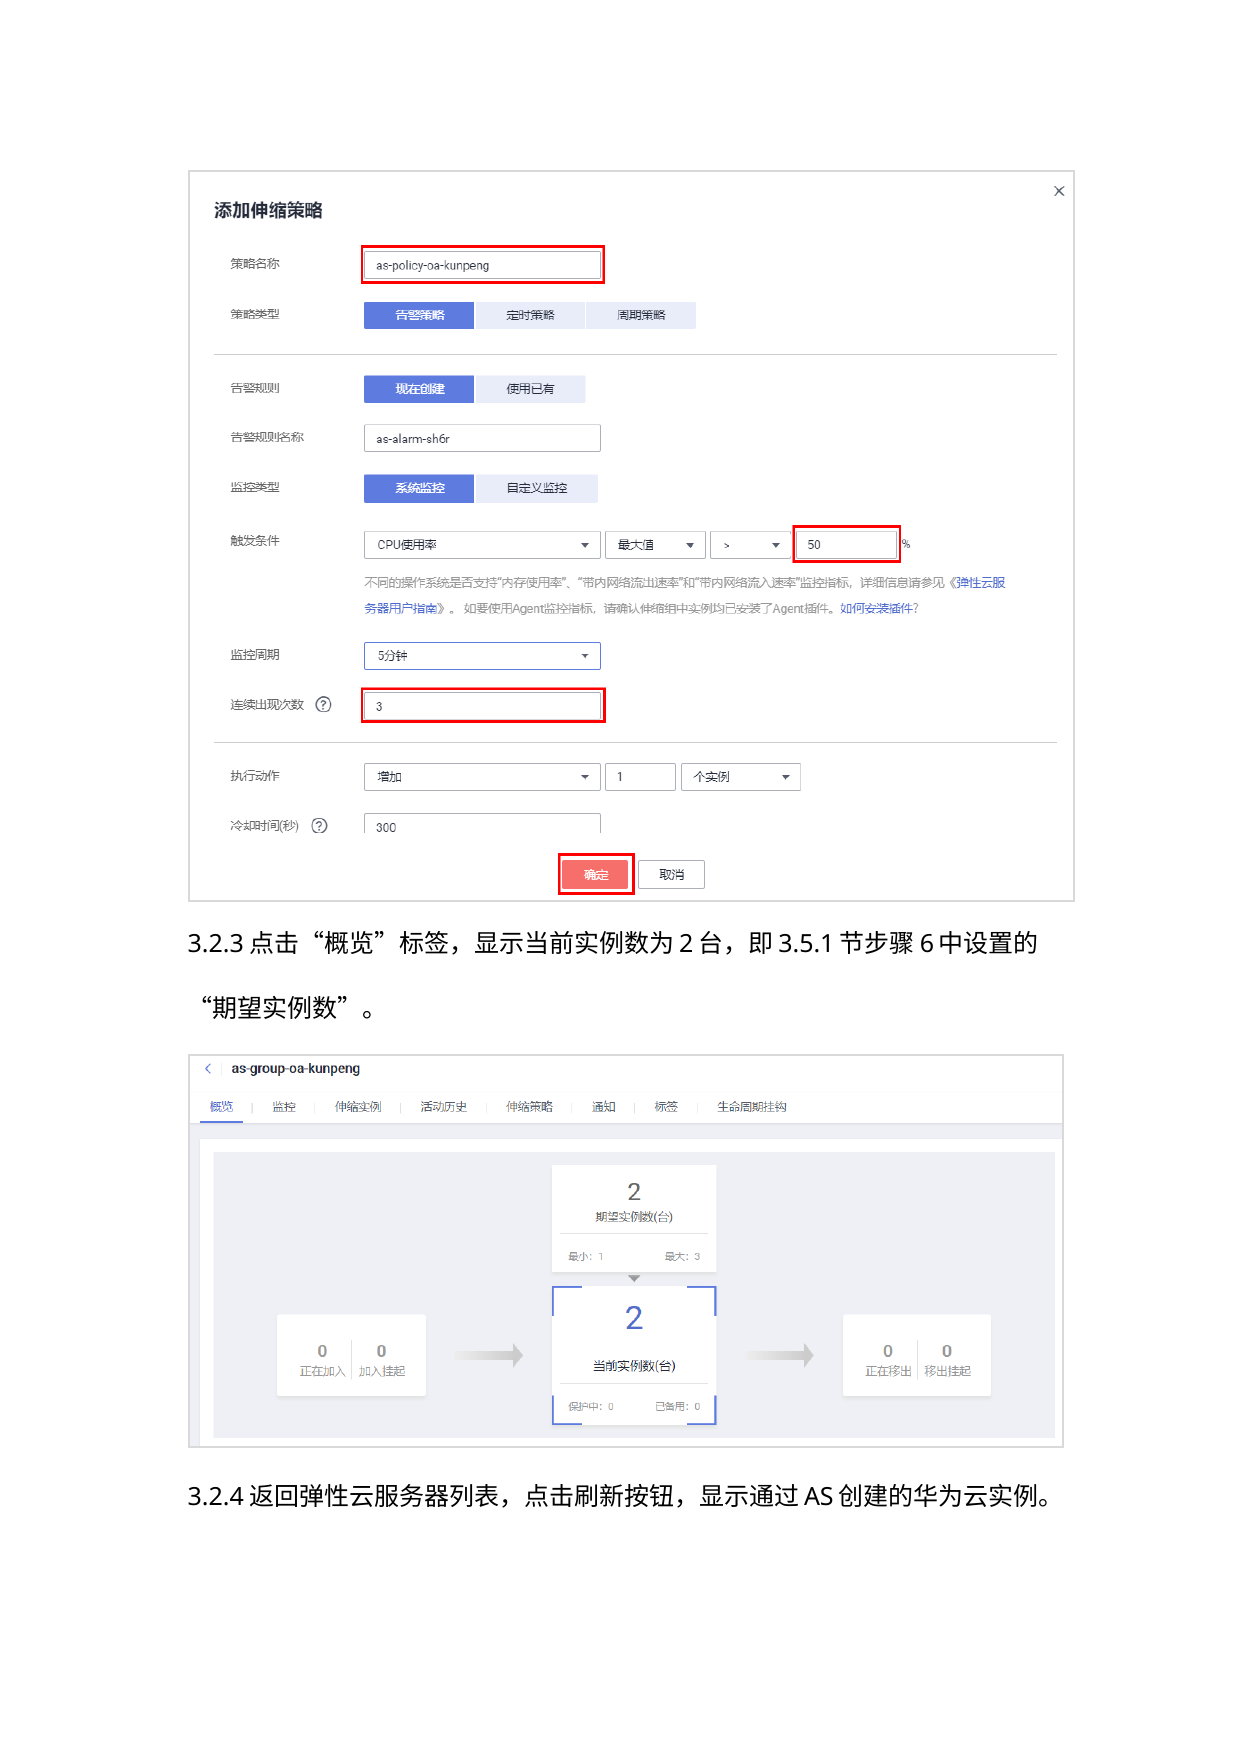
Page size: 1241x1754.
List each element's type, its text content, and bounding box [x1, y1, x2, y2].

picture [190, 172, 1073, 900]
text 3.2.4返回弹性云服务器列表，点击刷新按钮，显示通过AS创建的华为云实例。 [187, 1462, 1053, 1527]
text 3.2.3点击“概览”标签，显示当前实例数为2台，即3.5.1节步骤6中设置的“期望实例数”。 [187, 909, 1053, 1039]
picture [190, 1056, 1062, 1446]
